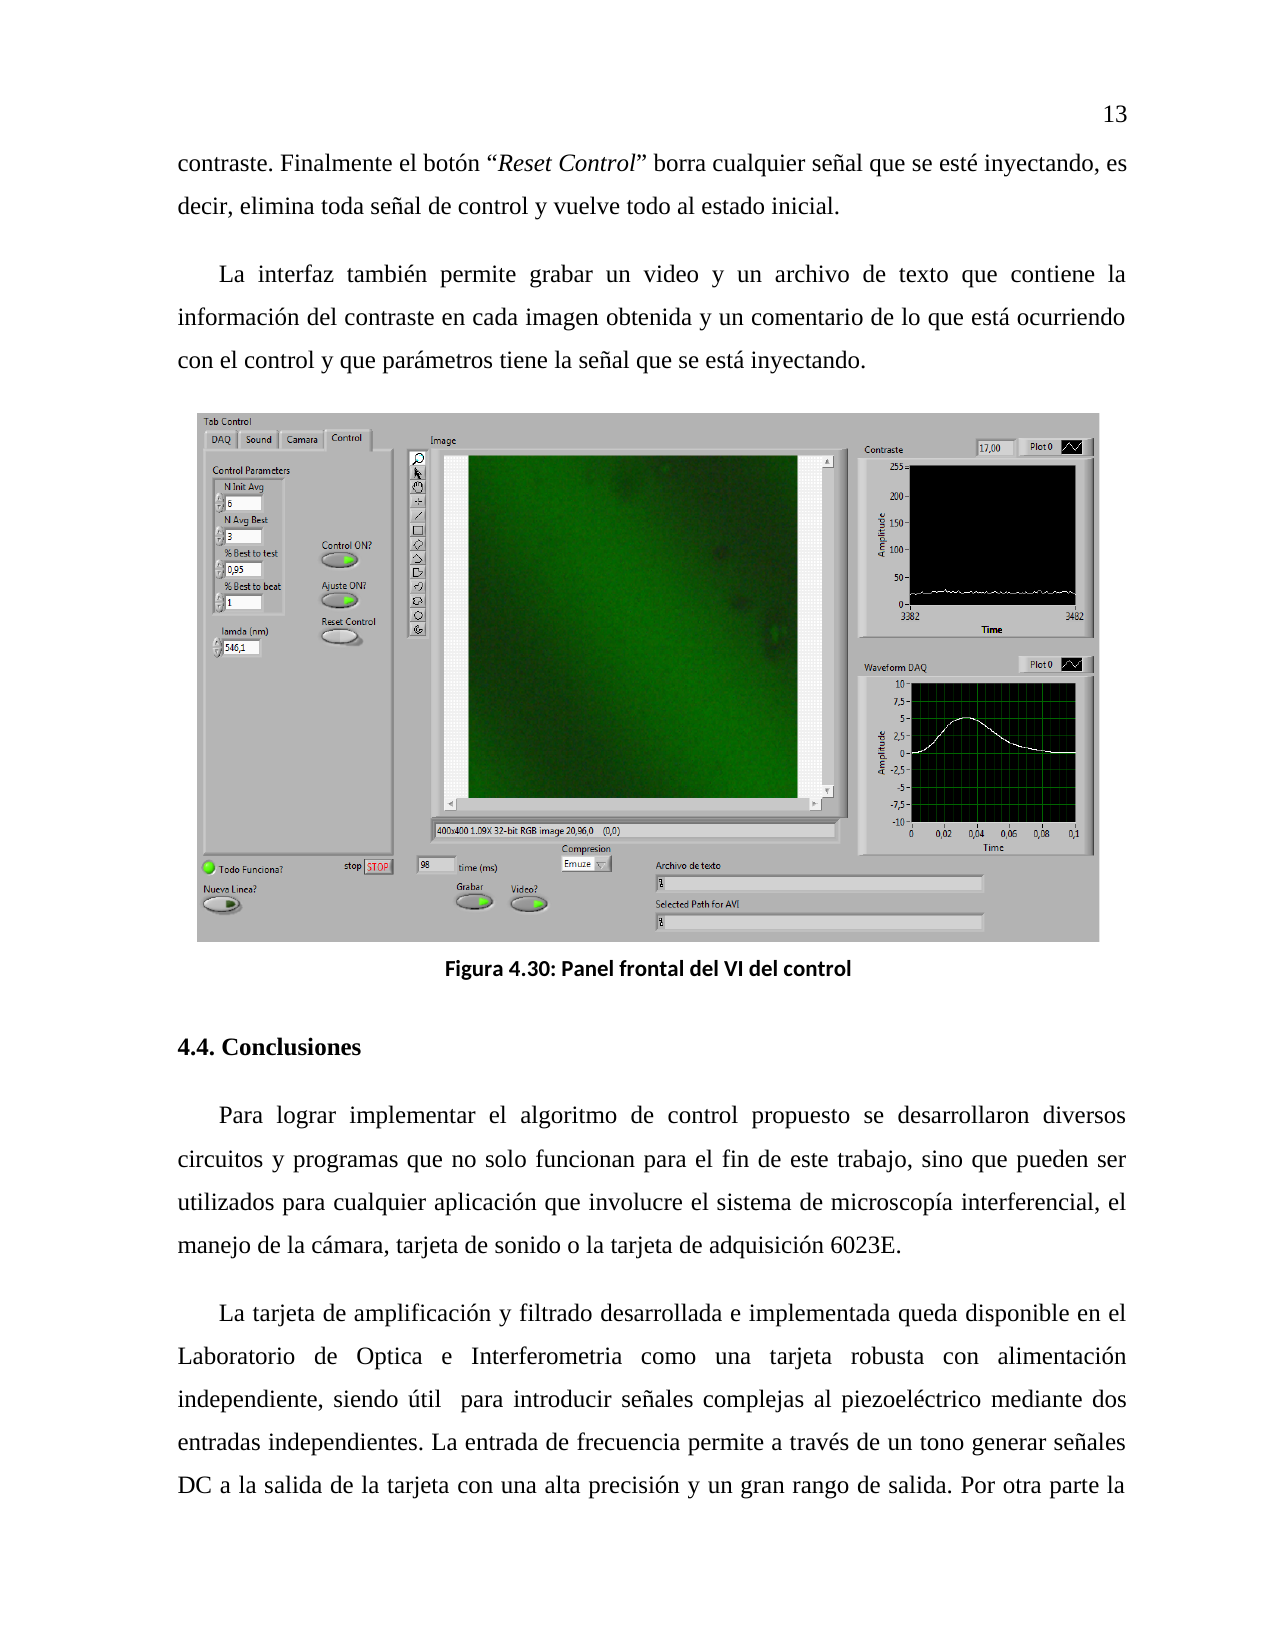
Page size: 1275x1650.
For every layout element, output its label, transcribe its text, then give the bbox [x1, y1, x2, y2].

text Para lograr implementar el algoritmo de control propuesto se desarrollaron diversos circuitos y programas que no solo funcionan para el fin de este trabajo, sino que pueden ser utilizados para cualquier aplicación que involucre el sistema de microscopía interferencial, el manejo de la cámara, tarjeta de sonido o la tarjeta de adquisición 6023E. [177, 1101, 1127, 1259]
picture [197, 413, 1100, 942]
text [177, 1298, 1127, 1499]
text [177, 148, 1127, 219]
text La interfaz también permite grabar un video y un archivo de texto que contiene la información del contraste en cada imagen obtenida y un comentario de lo que está ocurriendo con el control y que parámetros tiene la señal que se está inyectando. [177, 259, 1127, 374]
subtitle Conclusiones [177, 1032, 1127, 1061]
